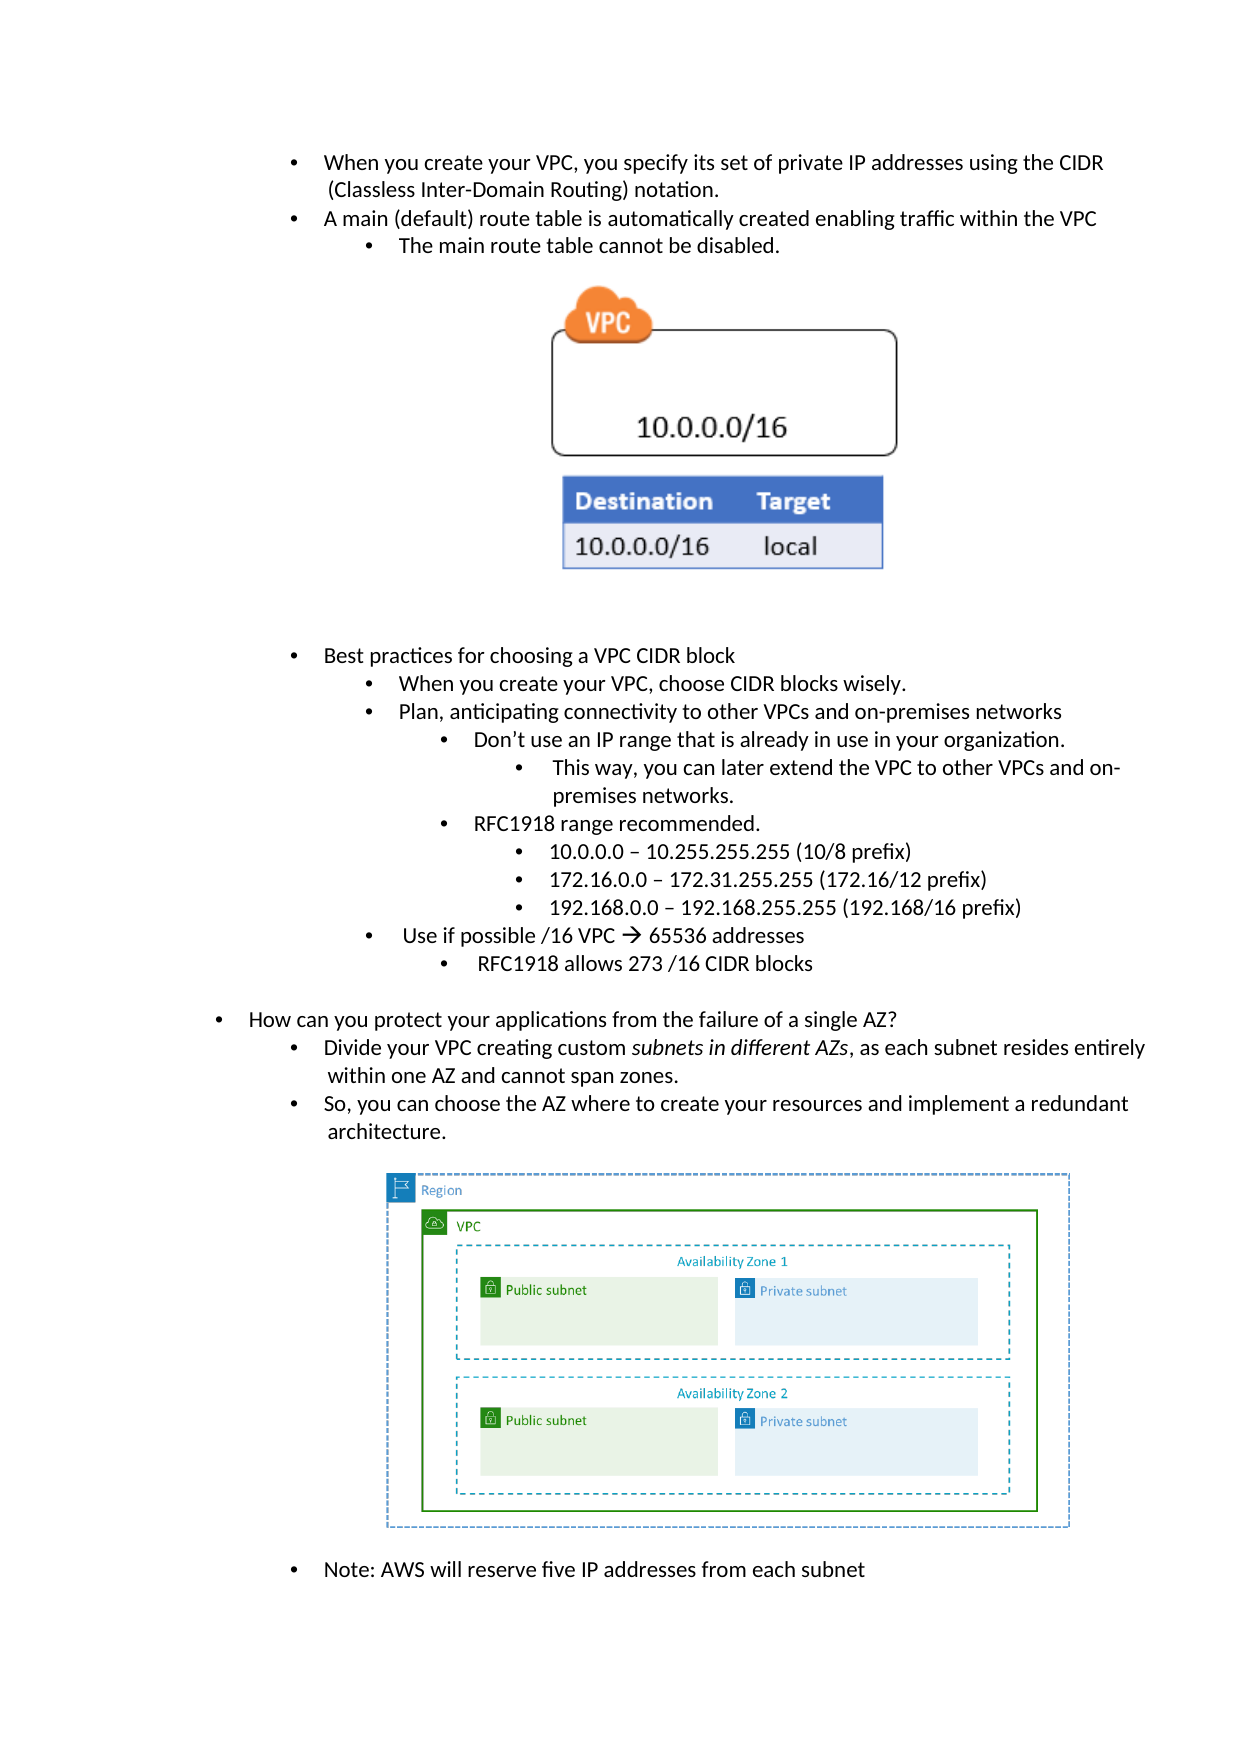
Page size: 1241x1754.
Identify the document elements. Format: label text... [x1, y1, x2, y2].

list So, you can choose the AZ where to create your resources and implement a redundant architecture. [290, 1089, 1167, 1145]
list A main (default) route table is automatically created enabling traffic within the VPC [290, 204, 1167, 232]
list Don’t use an IP range that is already in use in your organization. [440, 725, 1167, 753]
list The main route table cannot be disabled. [365, 232, 1167, 260]
list Divide your VPC creating custom subnets in different AZs, as each subnet resides entirely within one AZ and cannot span zones. [290, 1033, 1167, 1089]
list Note: AWS will reserve five IP addresses from each subnet [290, 1555, 1167, 1583]
list Use if possible /16 VPC 65536 addresses [365, 921, 1167, 949]
list 192.168.0.0 – 192.168.255.255 (192.168/16 prefix) [515, 893, 1167, 921]
list How can you protect your applications from the failure of a single AZ? [215, 1005, 1167, 1033]
list RFC1918 range recommended. [440, 809, 1167, 837]
list RFC1918 allows 273 /16 CIDR blocks [440, 949, 1167, 977]
list 172.16.0.0 – 172.31.255.255 (172.16/12 prefix) [515, 865, 1167, 893]
list When you create your VPC, choose CIDR blocks wisely. [365, 669, 1167, 697]
list Best practices for choosing a VPC CIDR block [290, 641, 1167, 669]
list Plan, anticipating connectivity to other VPCs and on-premises networks [365, 697, 1167, 725]
list When you create your VPC, you specify its set of private IP addresses using the CIDR (Classless Inter-Domain Routing) notation. [290, 148, 1167, 204]
picture [386, 1173, 1070, 1528]
picture [500, 259, 918, 585]
list 10.0.0.0 – 10.255.255.255 (10/8 prefix) [515, 837, 1167, 865]
list This way, you can later extend the VPC to other VPCs and on-premises networks. [515, 753, 1167, 809]
